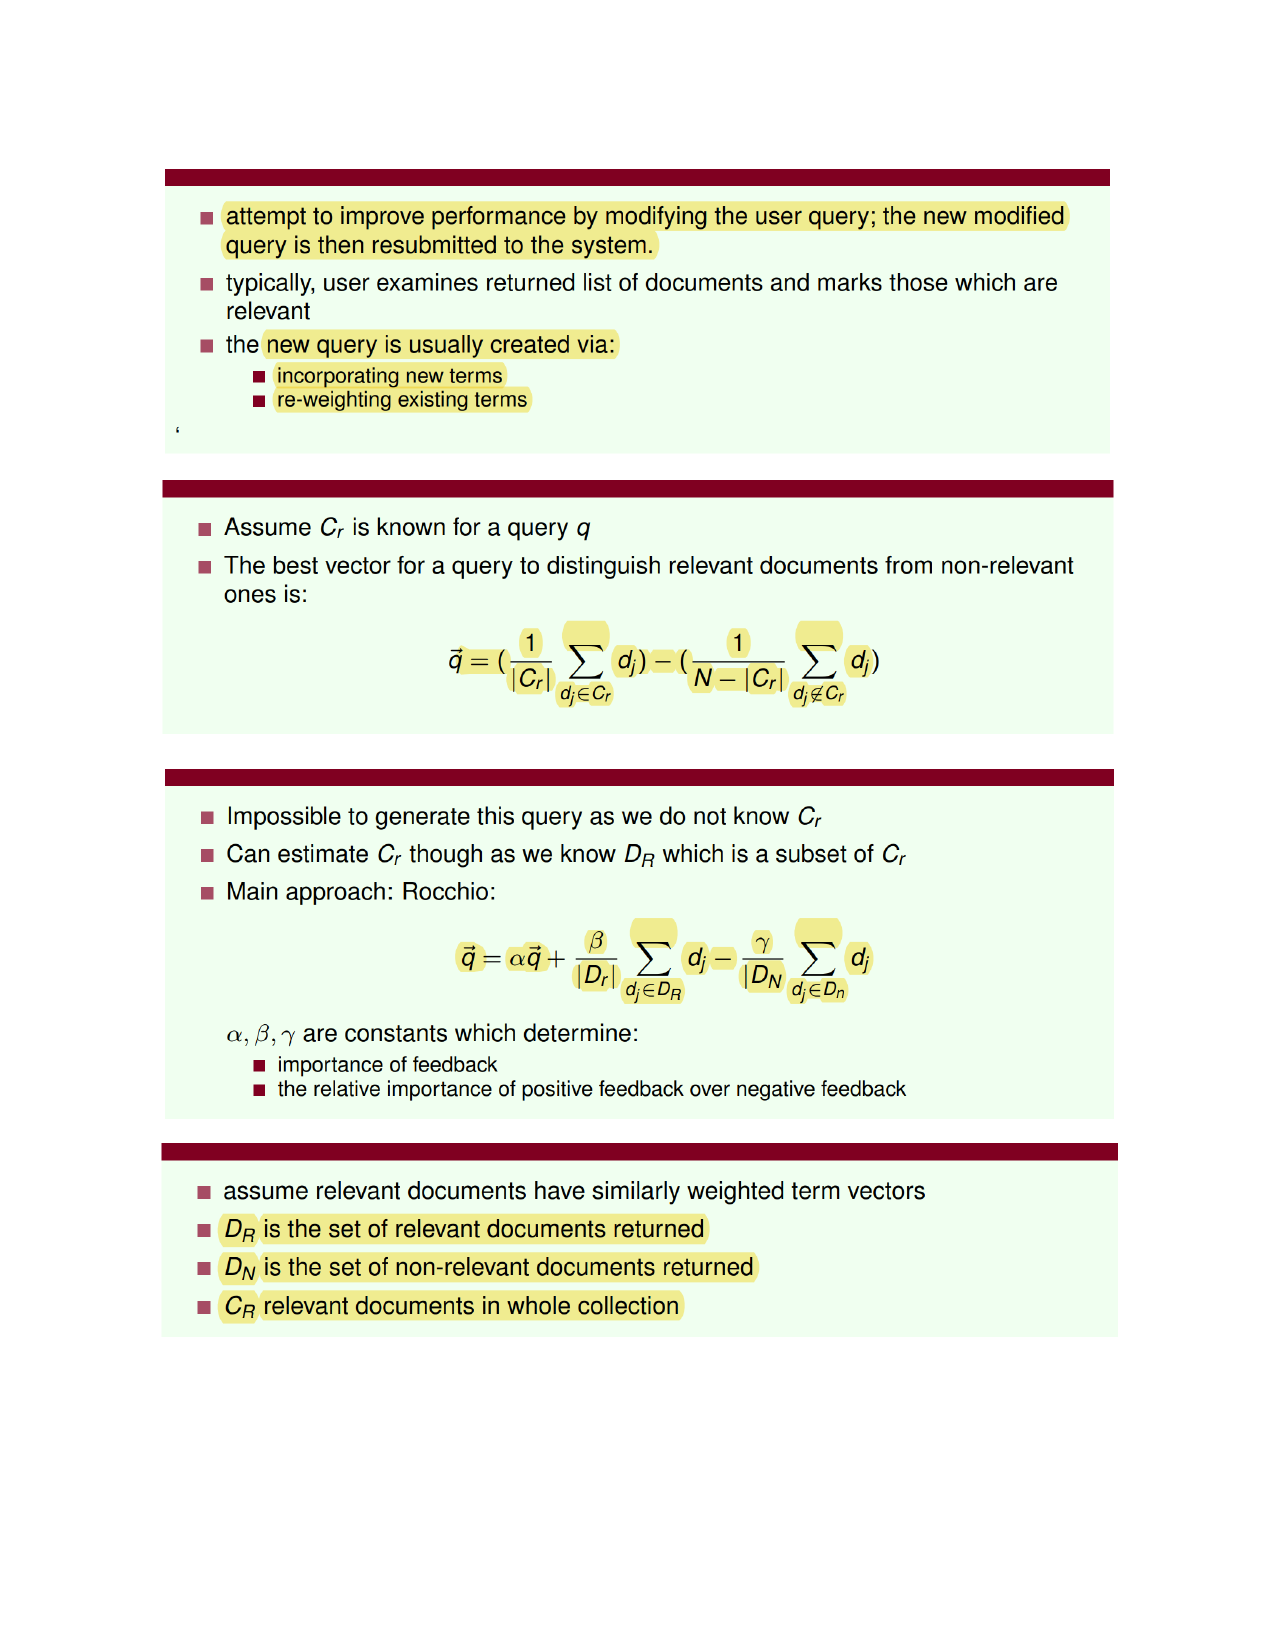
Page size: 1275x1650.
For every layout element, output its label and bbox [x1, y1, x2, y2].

picture [150, 1132, 1125, 1345]
picture [150, 751, 1125, 1129]
picture [150, 150, 1125, 463]
picture [150, 466, 1125, 748]
